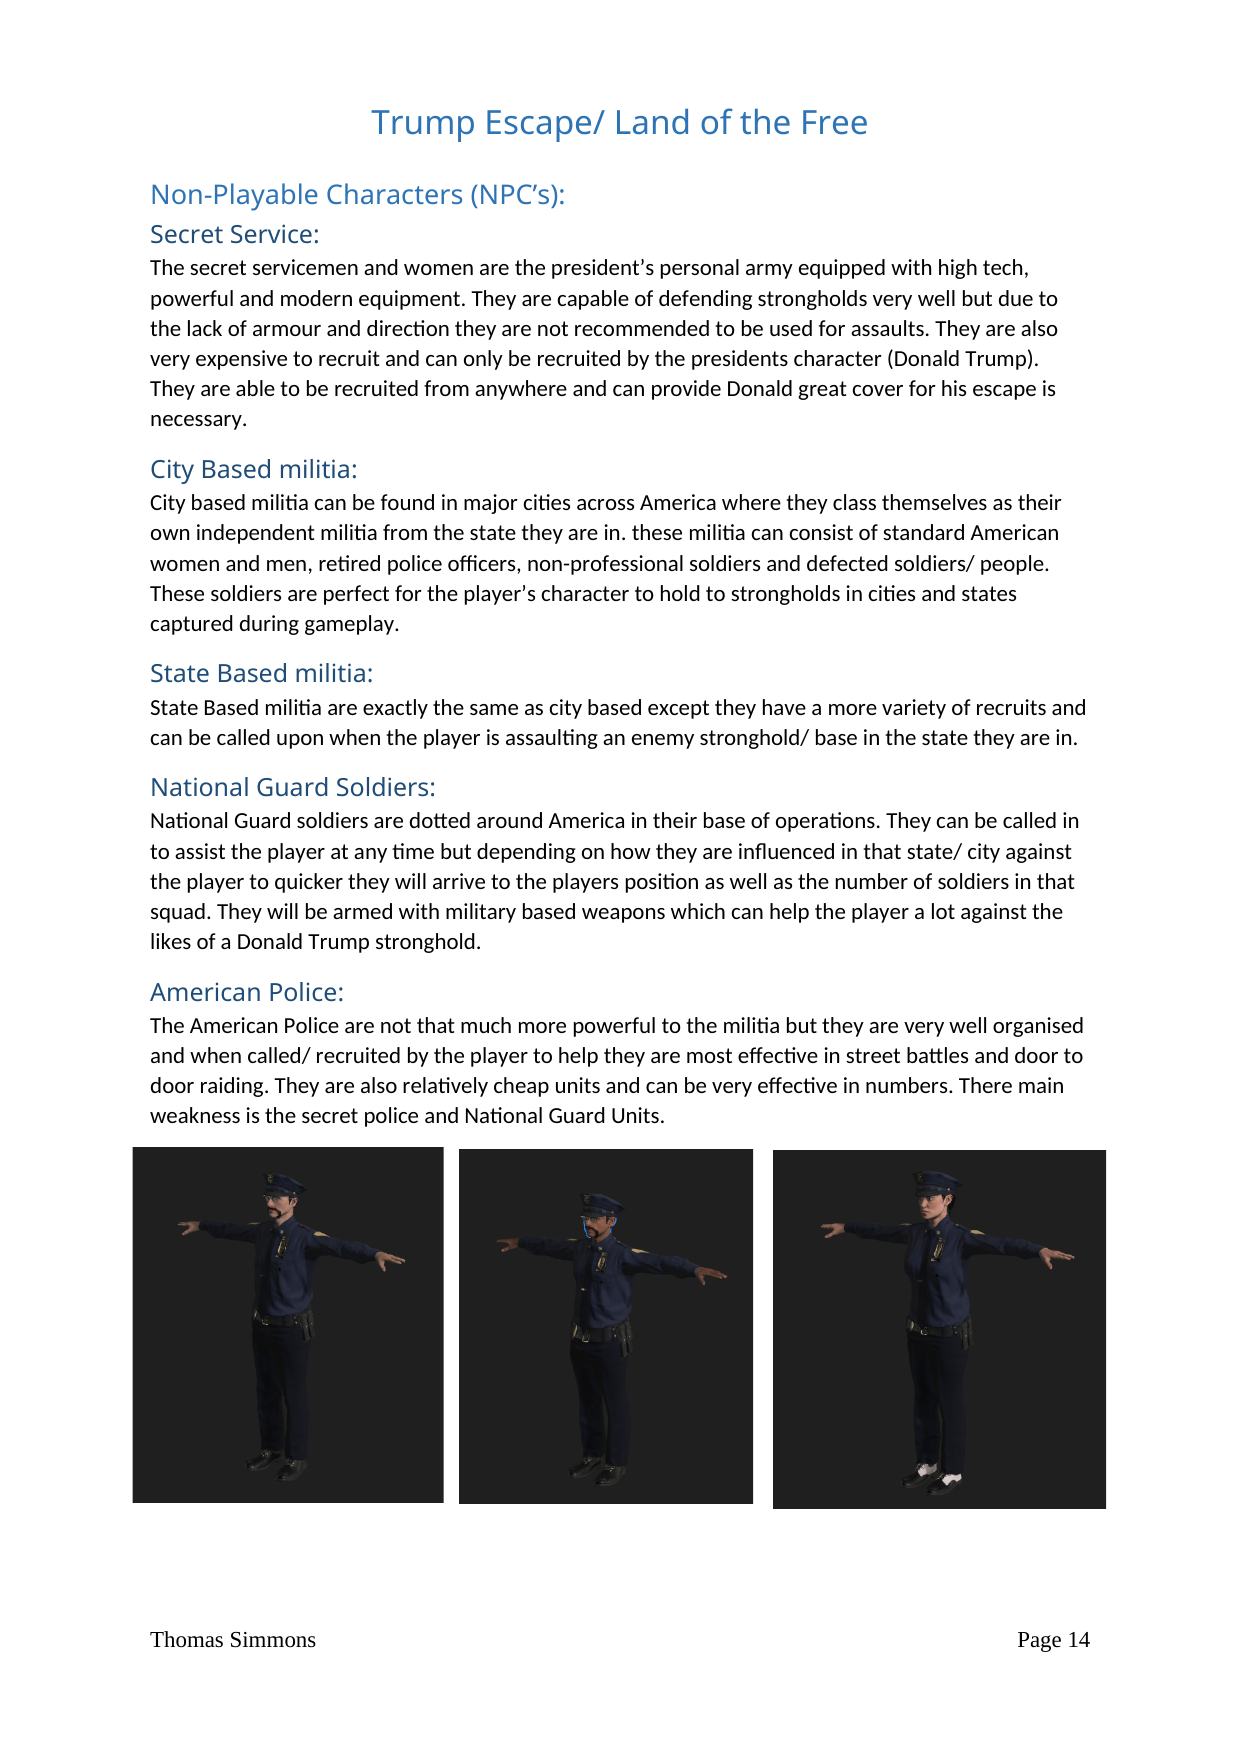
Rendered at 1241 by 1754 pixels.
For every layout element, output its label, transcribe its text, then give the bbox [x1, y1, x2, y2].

text The American Police are not that much more powerful to the militia but they are very well organised and when called/ recruited by the player to help they are most effective in street battles and door to door raiding. They are also relatively cheap units and can be very effective in numbers. There main weakness is the secret police and National Guard Units. [150, 1011, 1090, 1130]
text The secret servicemen and women are the president’s personal army equipped with high tech, powerful and modern equipment. They are capable of defending strongholds very well but due to the lack of armour and direction they are not recommended to be used for assaults. They are also very expensive to recruit and can only be recruited by the presidents character (Donald Trump). They are able to be recruited from anywhere and can provide Donald great cover for his escape is necessary. [150, 253, 1090, 433]
subtitle National Guard Soldiers: [150, 770, 1090, 804]
subtitle City Based militia: [150, 451, 1090, 486]
subtitle State Based militia: [150, 656, 1090, 690]
picture [459, 1149, 754, 1504]
picture [771, 1150, 1106, 1507]
subtitle American Police: [150, 974, 1090, 1008]
subtitle Non-Playable Characters (NPC’s): [150, 176, 1090, 213]
text City based militia can be found in major cities across America where they class themselves as their own independent militia from the state they are in. these militia can consist of standard American women and men, retired police officers, non-professional soldiers and defected soldiers/ people. These soldiers are perfect for the player’s character to hold to strongholds in cities and states captured during gameplay. [150, 488, 1090, 637]
text State Based militia are exactly the same as city based except they have a more variety of recruits and can be called upon when the player is assaulting an enemy stronghold/ base in the state they are in. [150, 693, 1090, 751]
picture [131, 1147, 443, 1501]
subtitle Secret Service: [150, 217, 1090, 251]
text National Guard soldiers are dotted around America in their base of operations. They can be called in to assist the player at any time but depending on how they are influenced in that state/ city against the player to quicker they will arrive to the players position as well as the number of soldiers in that squad. They will be armed with military based weapons which can help the player a lot against the likes of a Donald Trump stronghold. [150, 807, 1090, 955]
